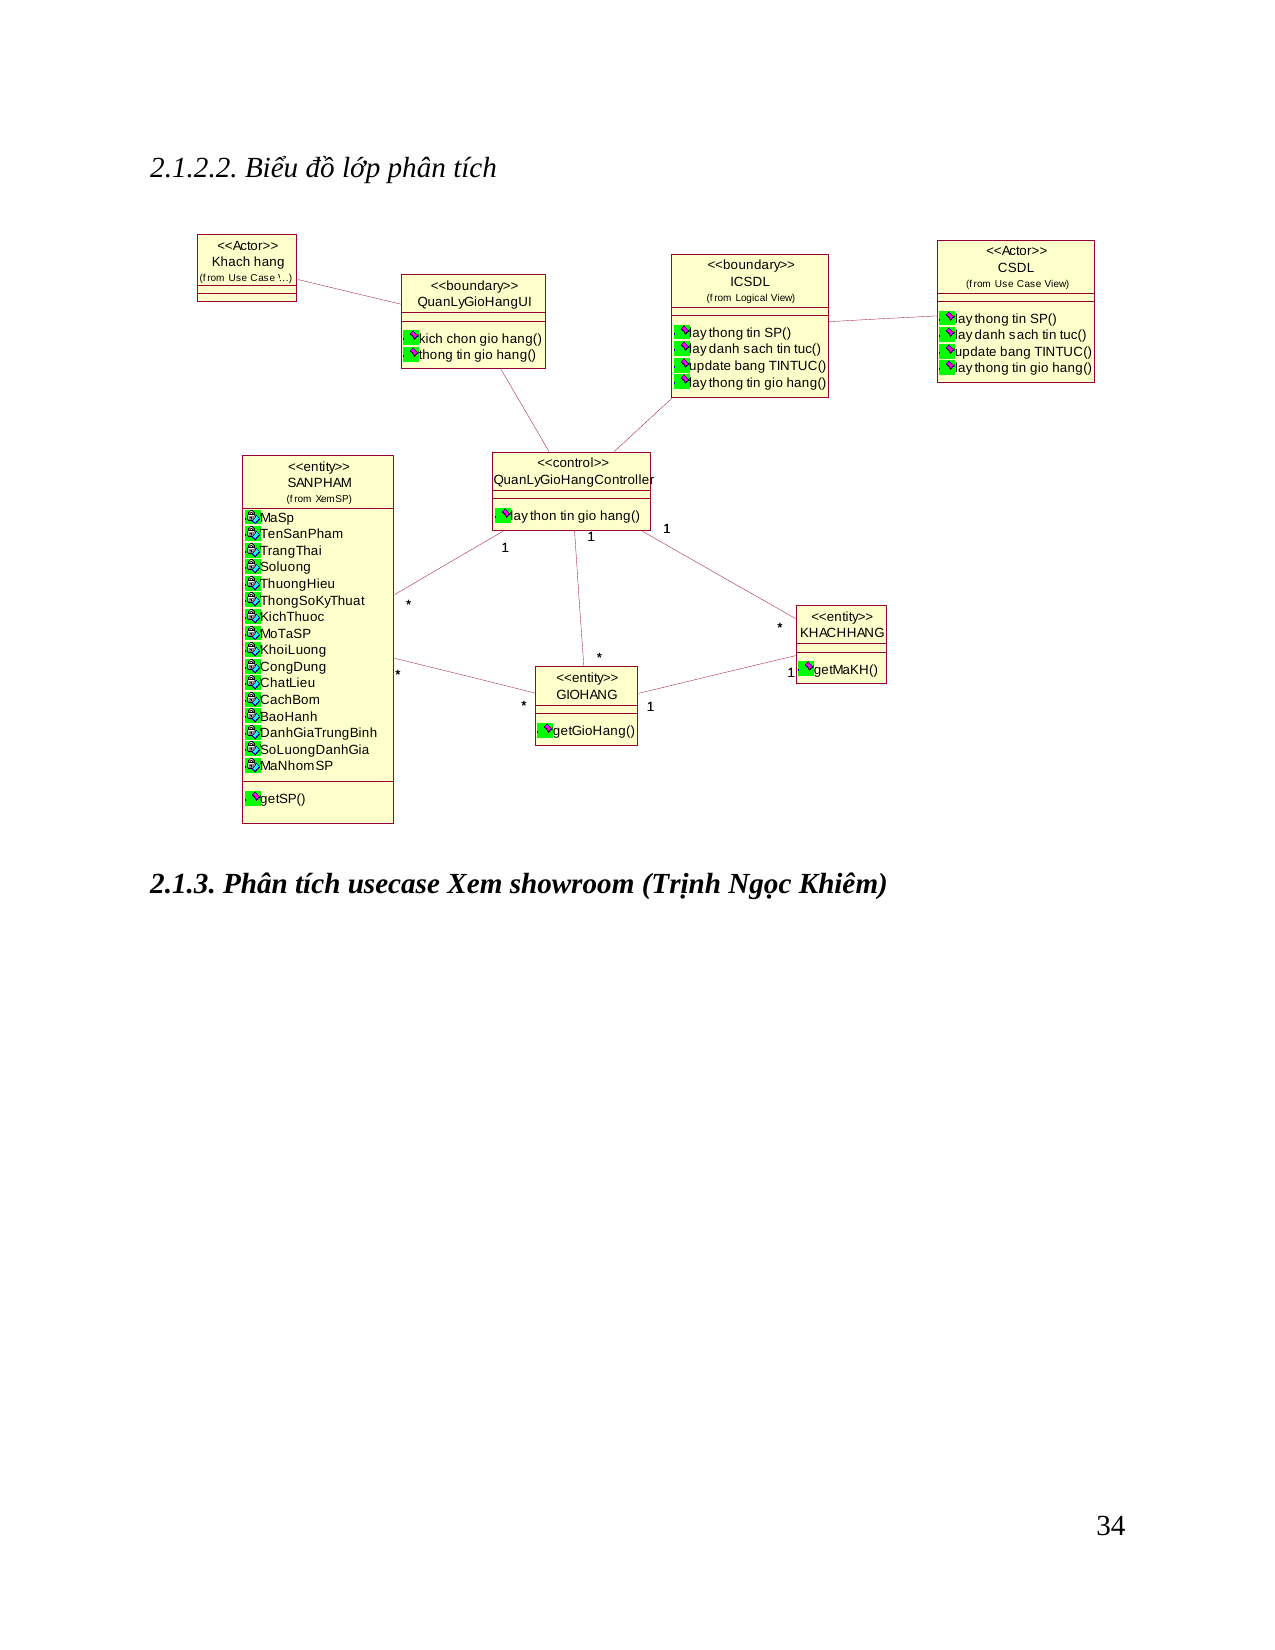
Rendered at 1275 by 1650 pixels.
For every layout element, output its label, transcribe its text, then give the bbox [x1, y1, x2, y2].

subtitle Phân tích usecase Xem showroom (Trịnh Ngọc Khiêm) [150, 866, 1125, 899]
subtitle Biểu đồ lớp phân tích [150, 150, 1125, 183]
